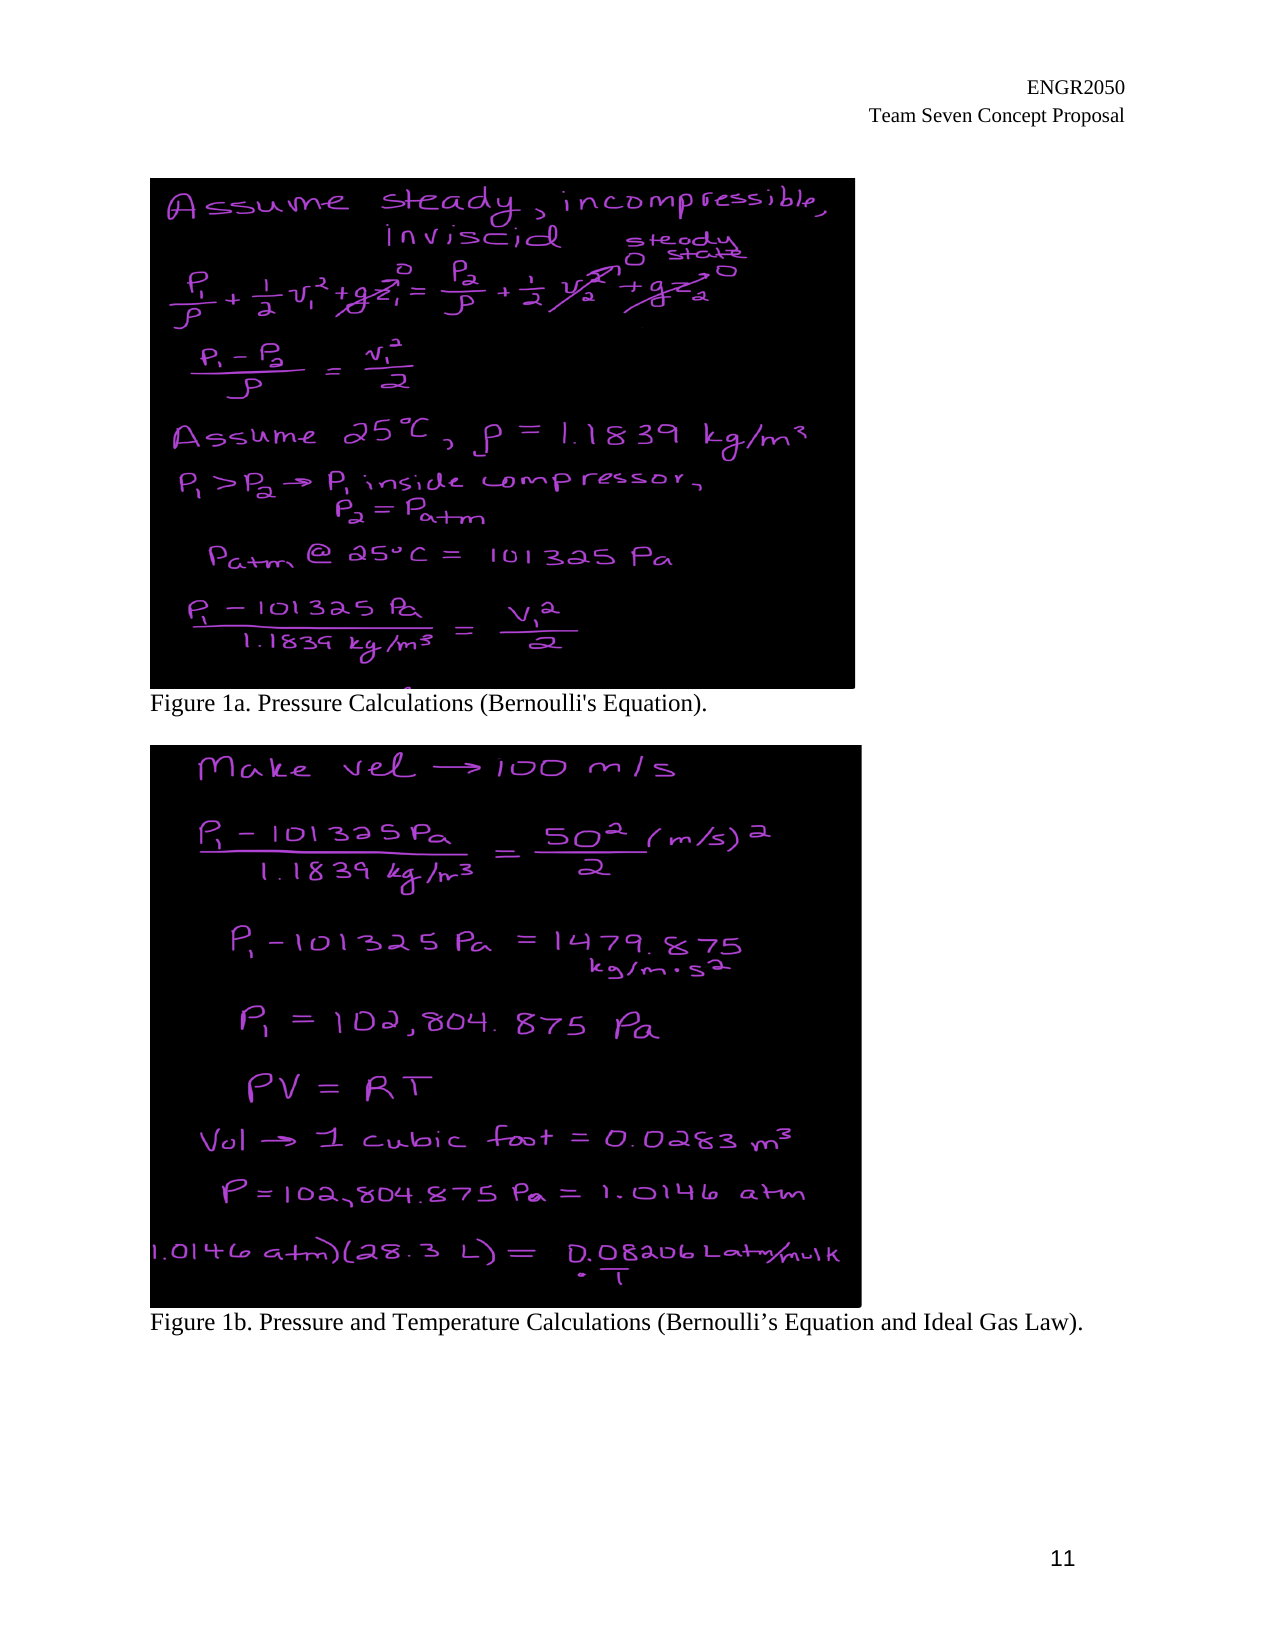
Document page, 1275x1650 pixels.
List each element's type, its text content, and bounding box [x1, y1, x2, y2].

text Figure 1b. Pressure and Temperature Calculations (Bernoulli’s Equation and Ideal Gas Law). [150, 1307, 1125, 1336]
picture [150, 178, 855, 689]
picture [150, 745, 862, 1308]
text Figure 1a. Pressure Calculations (Bernoulli's Equation). [150, 688, 1125, 717]
